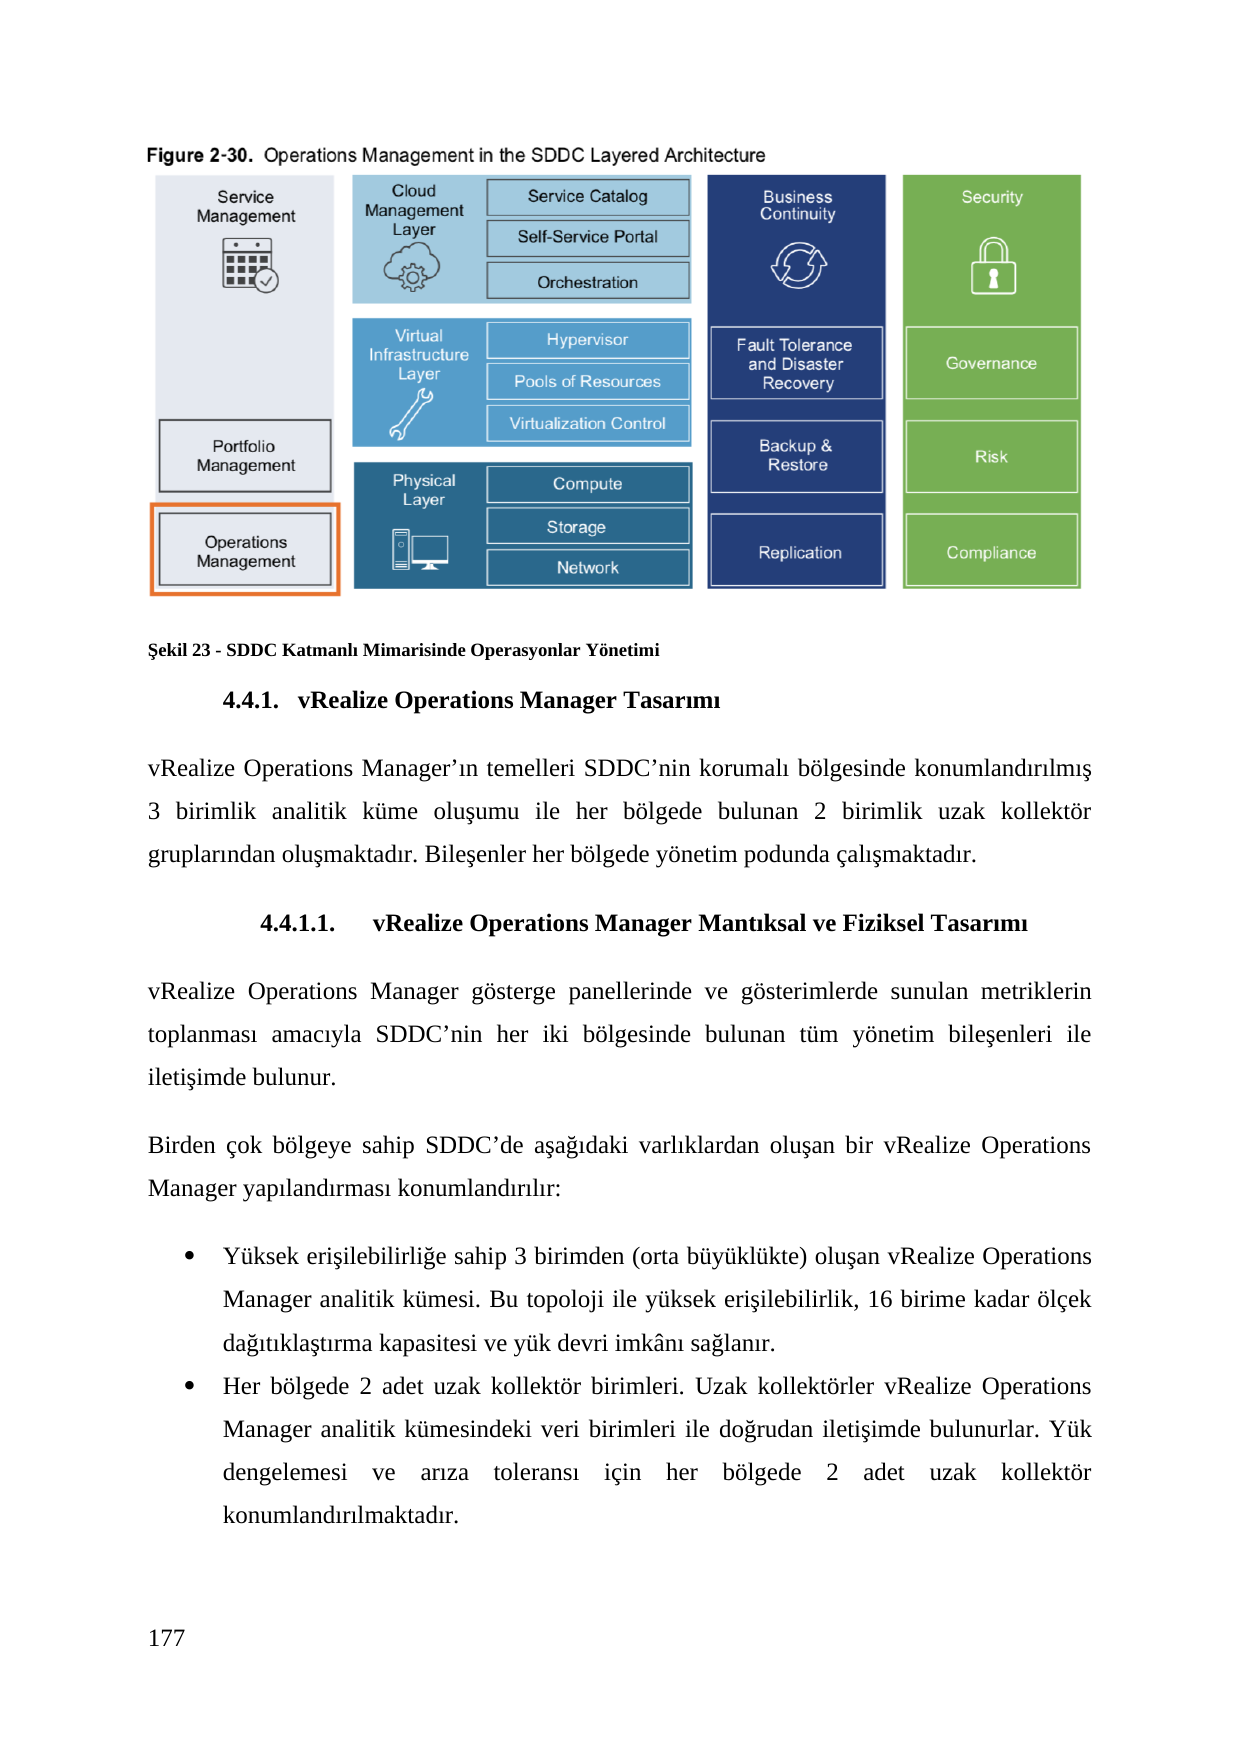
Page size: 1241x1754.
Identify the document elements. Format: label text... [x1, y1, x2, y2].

text Birden çok bölgeye sahip SDDC’de aşağıdaki varlıklardan oluşan bir vRealize Operations Manager yapılandırması konumlandırılır: [148, 1130, 1093, 1202]
list vRealize Operations Manager Tasarımı [223, 685, 1093, 714]
list vRealize Operations Manager Mantıksal ve Fiziksel Tasarımı [260, 908, 1093, 936]
text vRealize Operations Manager’ın temelleri SDDC’nin korumalı bölgesinde konumlandırılmış 3 birimlik analitik küme oluşumu ile her bölgede bulunan 2 birimlik uzak kollektör gruplarından oluşmaktadır. Bileşenler her bölgede yönetim podunda çalışmaktadır. [148, 753, 1093, 868]
list Her bölgede 2 adet uzak kollektör birimleri. Uzak kollektörler vRealize Operations Manager analitik kümesindeki veri birimleri ile doğrudan iletişimde bulunurlar. Yük dengelemesi ve arıza toleransı için her bölgede 2 adet uzak kollektör konumlandırılmaktadır. [185, 1371, 1093, 1529]
text vRealize Operations Manager gösterge panellerinde ve gösterimlerde sunulan metriklerin toplanması amacıyla SDDC’nin her iki bölgesinde bulunan tüm yönetim bileşenleri ile iletişimde bulunur. [148, 976, 1093, 1091]
list Yüksek erişilebilirliğe sahip 3 birimden (orta büyüklükte) oluşan vRealize Operations Manager analitik kümesi. Bu topoloji ile yüksek erişilebilirlik, 16 birime kadar ölçek dağıtıklaştırma kapasitesi ve yük devri imkânı sağlanır. [185, 1241, 1093, 1356]
text Şekil 23 - SDDC Katmanlı Mimarisinde Operasyonlar Yönetimi [148, 639, 1093, 660]
picture [147, 147, 1092, 600]
